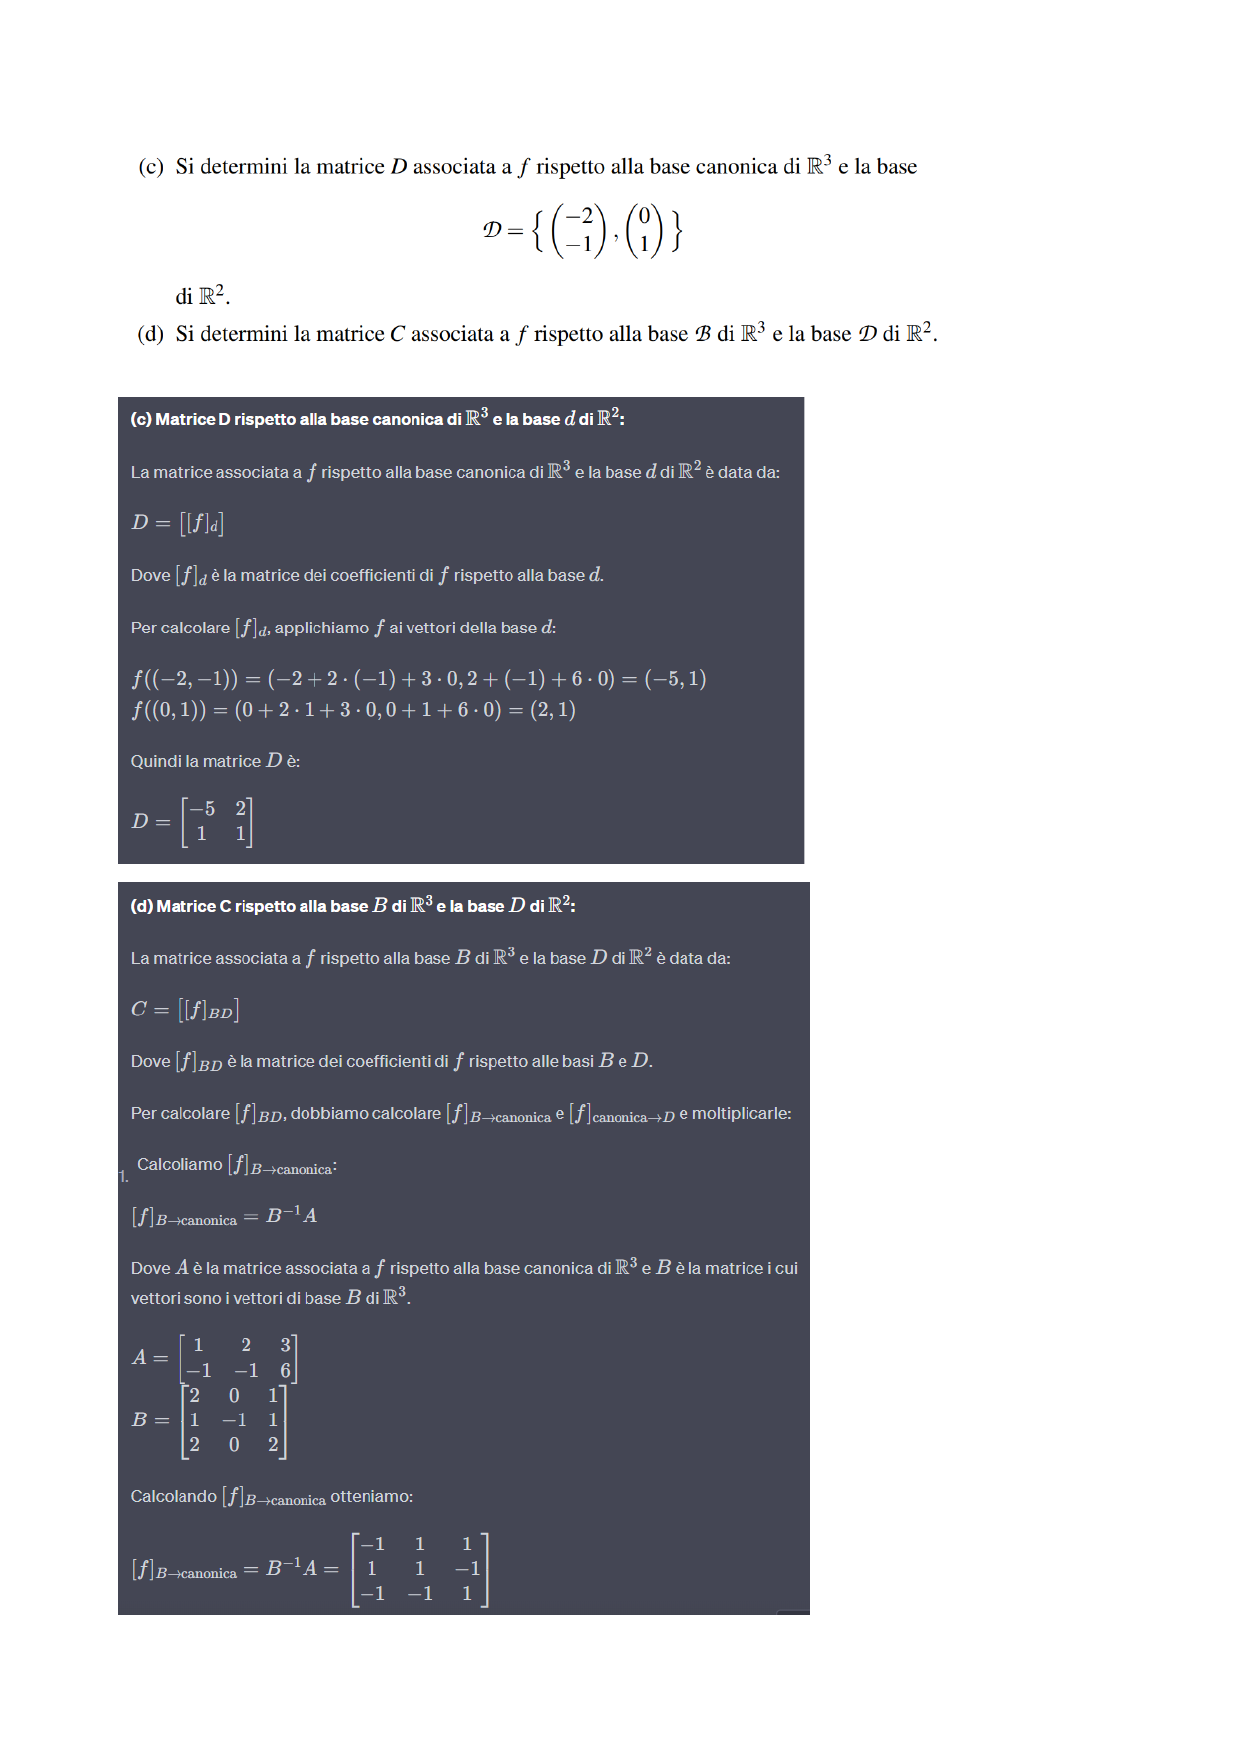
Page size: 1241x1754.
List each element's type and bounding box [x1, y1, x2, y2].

picture [118, 147, 952, 379]
picture [118, 882, 810, 1615]
picture [118, 397, 805, 864]
